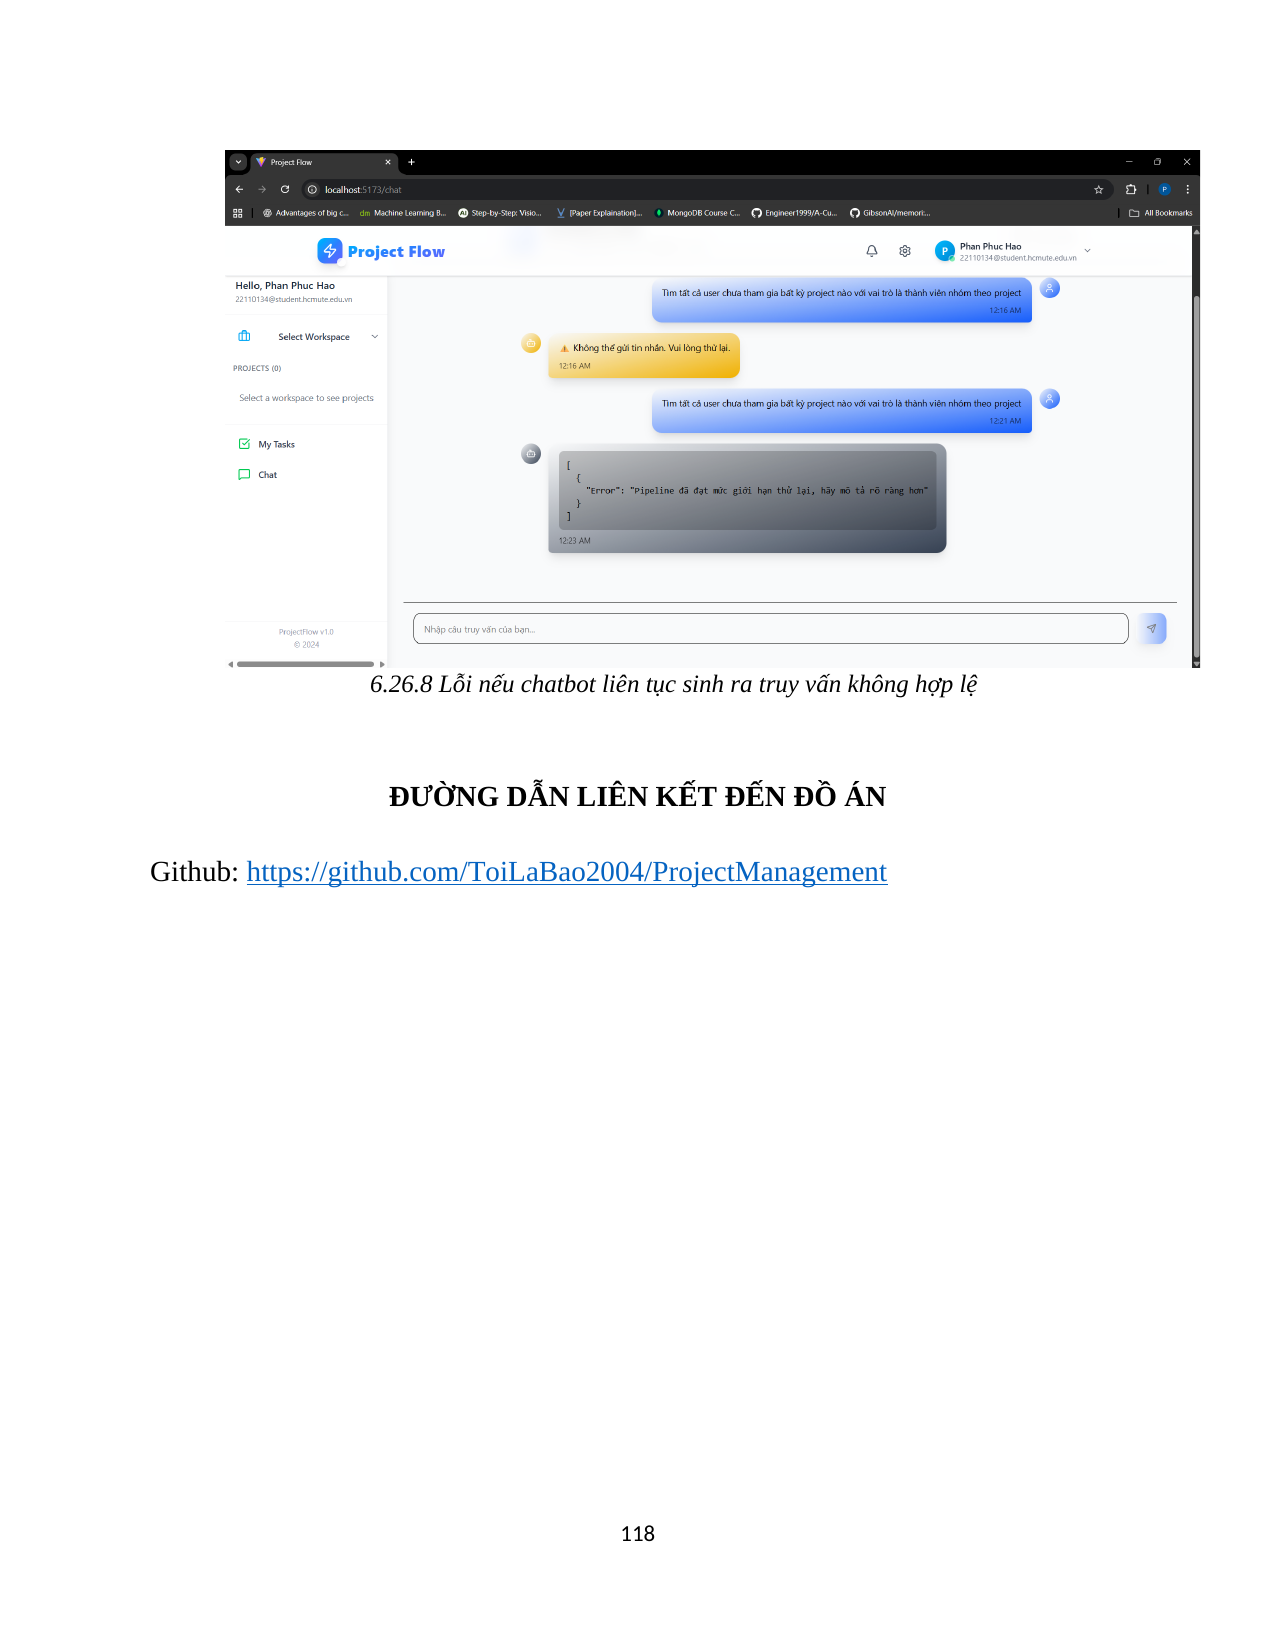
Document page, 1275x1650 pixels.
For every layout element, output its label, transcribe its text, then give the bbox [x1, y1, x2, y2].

text Github: https://github.com/ToiLaBao2004/ProjectManagement [150, 854, 1125, 888]
list 6.26.8 Lỗi nếu chatbot liên tục sinh ra truy vấn không hợp lệ [225, 669, 1125, 698]
subtitle ĐƯỜNG DẪN LIÊN KẾT ĐẾN ĐỒ ÁN [150, 779, 1125, 813]
picture [225, 150, 1200, 668]
